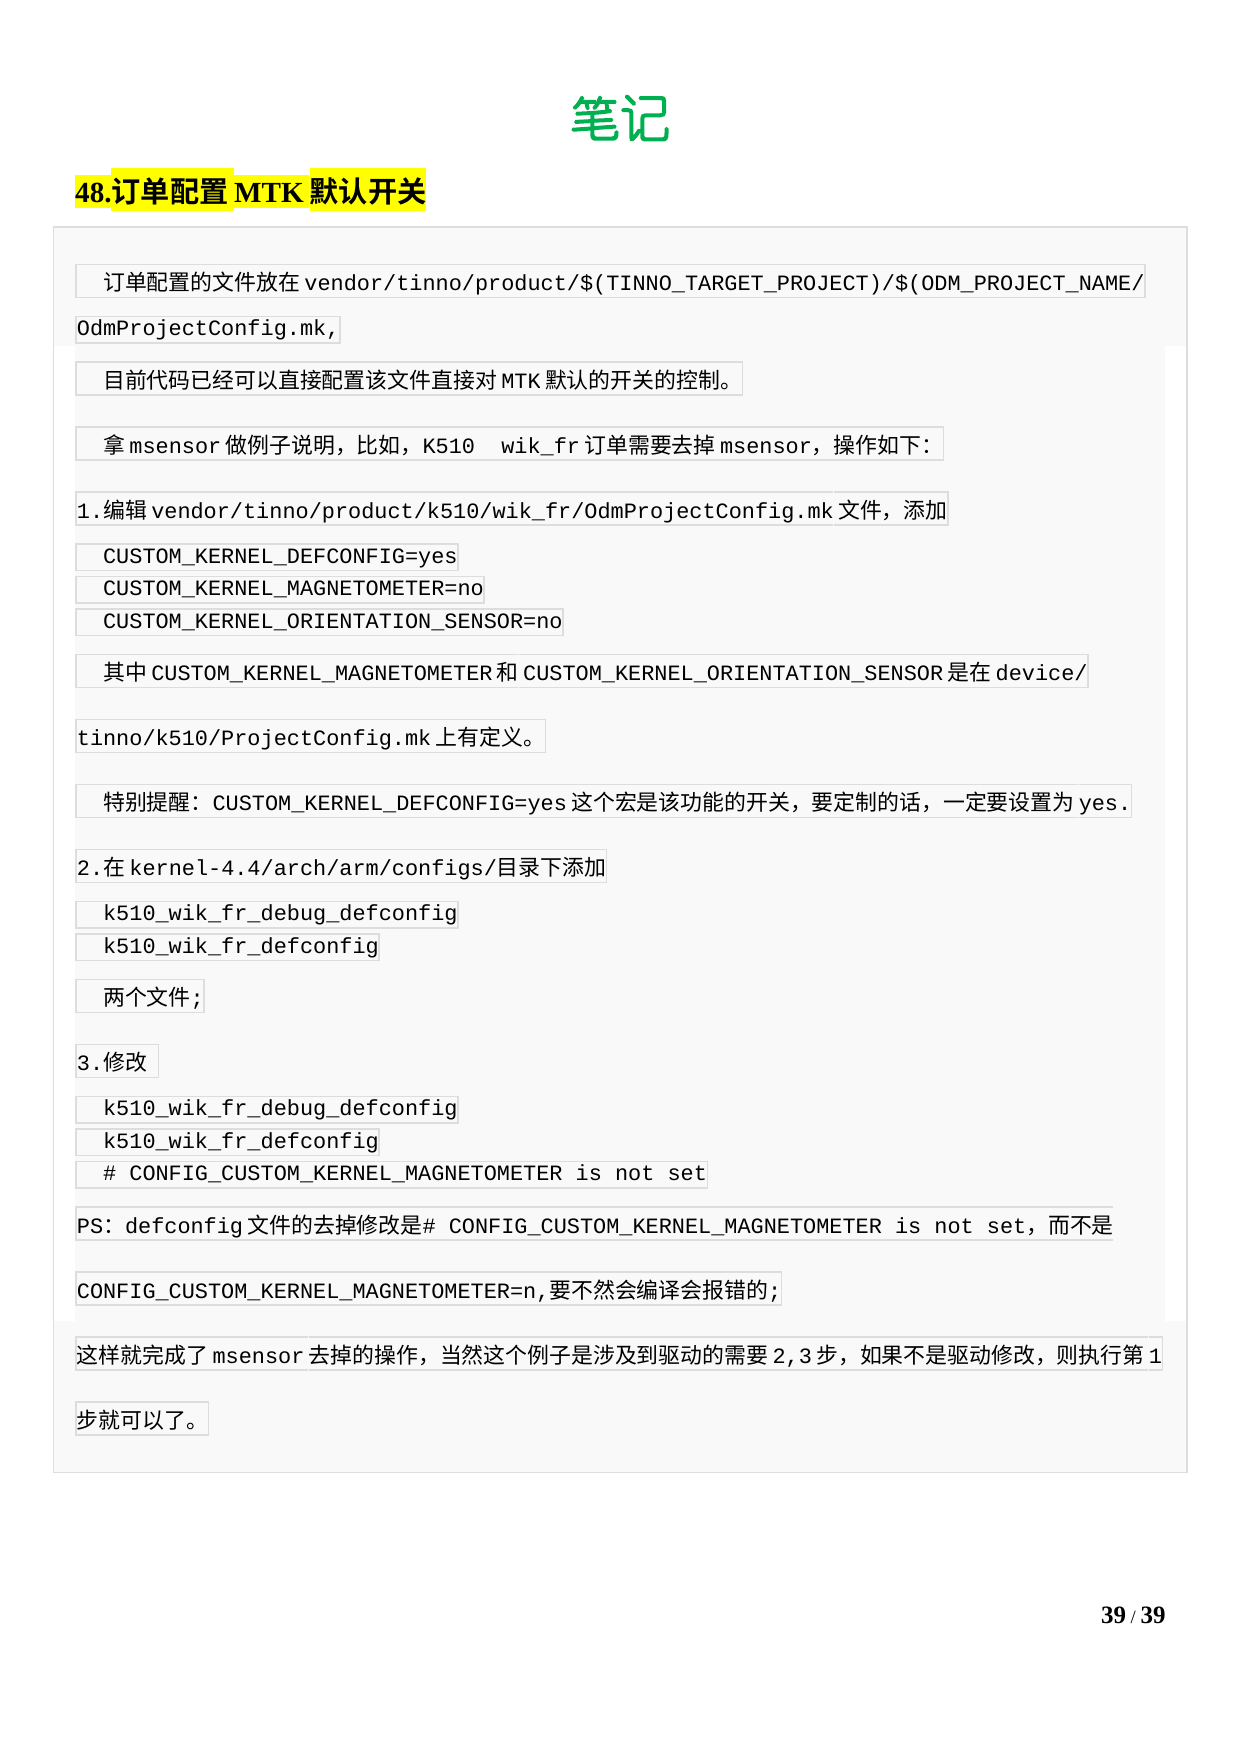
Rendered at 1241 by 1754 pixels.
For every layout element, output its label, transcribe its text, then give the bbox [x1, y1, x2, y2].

text k510_wik_fr_defconfig [75, 1126, 1165, 1158]
text 3.修改 [75, 1028, 1165, 1093]
text 拿msensor做例子说明，比如，K510 wik_fr订单需要去掉msensor，操作如下： [75, 411, 1165, 476]
text 目前代码已经可以直接配置该文件直接对MTK默认的开关的控制。 [75, 346, 1165, 411]
text k510_wik_fr_debug_defconfig [75, 1093, 1165, 1126]
text 两个文件; [75, 963, 1165, 1028]
text 1.编辑vendor/tinno/product/k510/wik_fr/OdmProjectConfig.mk文件，添加 [75, 476, 1165, 541]
text 特别提醒：CUSTOM_KERNEL_DEFCONFIG=yes这个宏是该功能的开关，要定制的话，一定要设置为yes. [75, 768, 1165, 833]
text k510_wik_fr_debug_defconfig [75, 898, 1165, 931]
text # CONFIG_CUSTOM_KERNEL_MAGNETOMETER is not set [75, 1158, 1165, 1191]
text 这样就完成了msensor去掉的操作，当然这个例子是涉及到驱动的需要2,3步，如果不是驱动修改，则执行第1步就可以了。 [54, 1299, 1186, 1472]
text 订单配置的文件放在vendor/tinno/product/$(TINNO_TARGET_PROJECT)/$(ODM_PROJECT_NAME/OdmProjectConfig.mk, [54, 228, 1186, 346]
text k510_wik_fr_defconfig [75, 931, 1165, 963]
text PS：defconfig文件的去掉修改是# CONFIG_CUSTOM_KERNEL_MAGNETOMETER is not set，而不是CONFIG_CUSTOM_KERNEL_MAGNETOMETER=n,要不然会编译会报错的; [75, 1191, 1165, 1299]
text 48.订单配置MTK默认开关 [75, 157, 1165, 222]
text 其中CUSTOM_KERNEL_MAGNETOMETER和CUSTOM_KERNEL_ORIENTATION_SENSOR是在device/tinno/k510/ProjectConfig.mk上有定义。 [75, 638, 1165, 768]
text 2.在kernel-4.4/arch/arm/configs/目录下添加 [75, 833, 1165, 898]
text CUSTOM_KERNEL_DEFCONFIG=yes [75, 541, 1165, 573]
text CUSTOM_KERNEL_ORIENTATION_SENSOR=no [75, 606, 1165, 638]
text CUSTOM_KERNEL_MAGNETOMETER=no [75, 573, 1165, 606]
